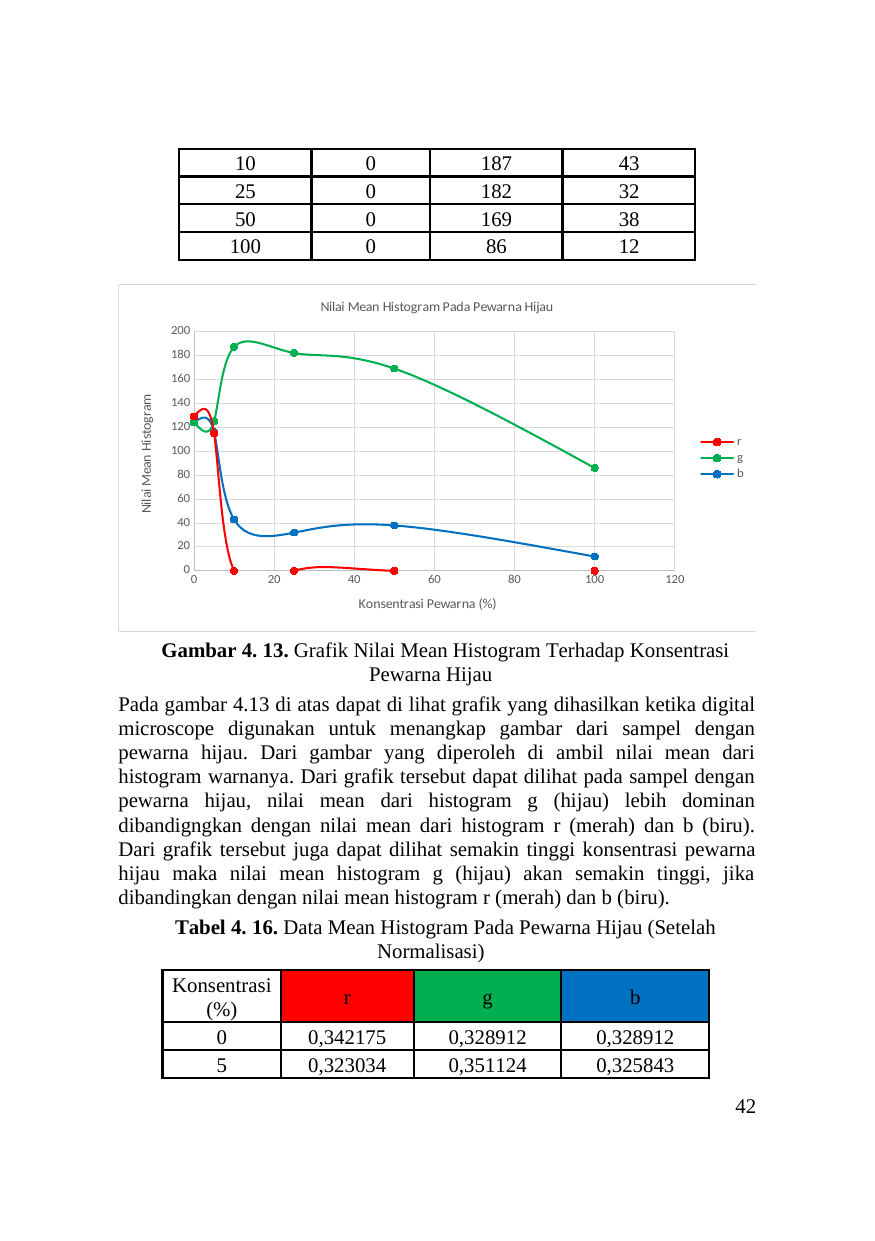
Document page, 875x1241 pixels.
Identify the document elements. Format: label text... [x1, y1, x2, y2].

table_cell 0 [313, 150, 429, 175]
table_cell 0 [313, 205, 429, 231]
table_header g [415, 971, 560, 1021]
table_cell 43 [564, 150, 694, 175]
table_cell 0,342175 [282, 1023, 413, 1049]
table_header Konsentrasi (%) [164, 971, 280, 1021]
table_cell 100 [180, 233, 310, 258]
table_cell 0 [164, 1023, 280, 1049]
table_cell 0,325843 [562, 1051, 708, 1077]
table_cell 187 [431, 150, 561, 175]
table_cell 0 [313, 178, 429, 203]
table_cell 38 [564, 205, 694, 231]
table_cell 182 [431, 178, 561, 203]
text Pada gambar 4.13 di atas dapat di lihat grafik yang dihasilkan ketika digital microscope digunakan untuk menangkap gambar dari sampel dengan pewarna hijau. Dari gambar yang diperoleh di ambil nilai mean dari histogram warnanya. Dari grafik tersebut dapat dilihat pada sampel dengan pewarna hijau, nilai mean dari histogram g (hijau) lebih dominan dibandigngkan dengan nilai mean dari histogram r (merah) dan b (biru). Dari grafik tersebut juga dapat dilihat semakin tinggi konsentrasi pewarna hijau maka nilai mean histogram g (hijau) akan semakin tinggi, jika dibandingkan dengan nilai mean histogram r (merah) dan b (biru). [118, 692, 756, 909]
text Tabel 4. 16. Data Mean Histogram Pada Pewarna Hijau (Setelah Normalisasi) [103, 915, 758, 963]
table_cell 25 [180, 178, 310, 203]
table_cell 0,328912 [415, 1023, 560, 1049]
table_header r [282, 971, 413, 1021]
table_cell 12 [564, 233, 694, 258]
text Gambar 4. 13. Grafik Nilai Mean Histogram Terhadap Konsentrasi Pewarna Hijau [103, 638, 758, 686]
table_cell 86 [431, 233, 561, 258]
table_cell 10 [180, 150, 310, 175]
table_cell 0,323034 [282, 1051, 413, 1077]
table_cell 50 [180, 205, 310, 231]
table_cell 0 [313, 233, 429, 258]
table_cell 5 [164, 1051, 280, 1077]
table_cell 0,328912 [562, 1023, 708, 1049]
table_cell 0,351124 [415, 1051, 560, 1077]
table_cell 32 [564, 178, 694, 203]
table_cell 169 [431, 205, 561, 231]
table_header b [562, 971, 708, 1021]
